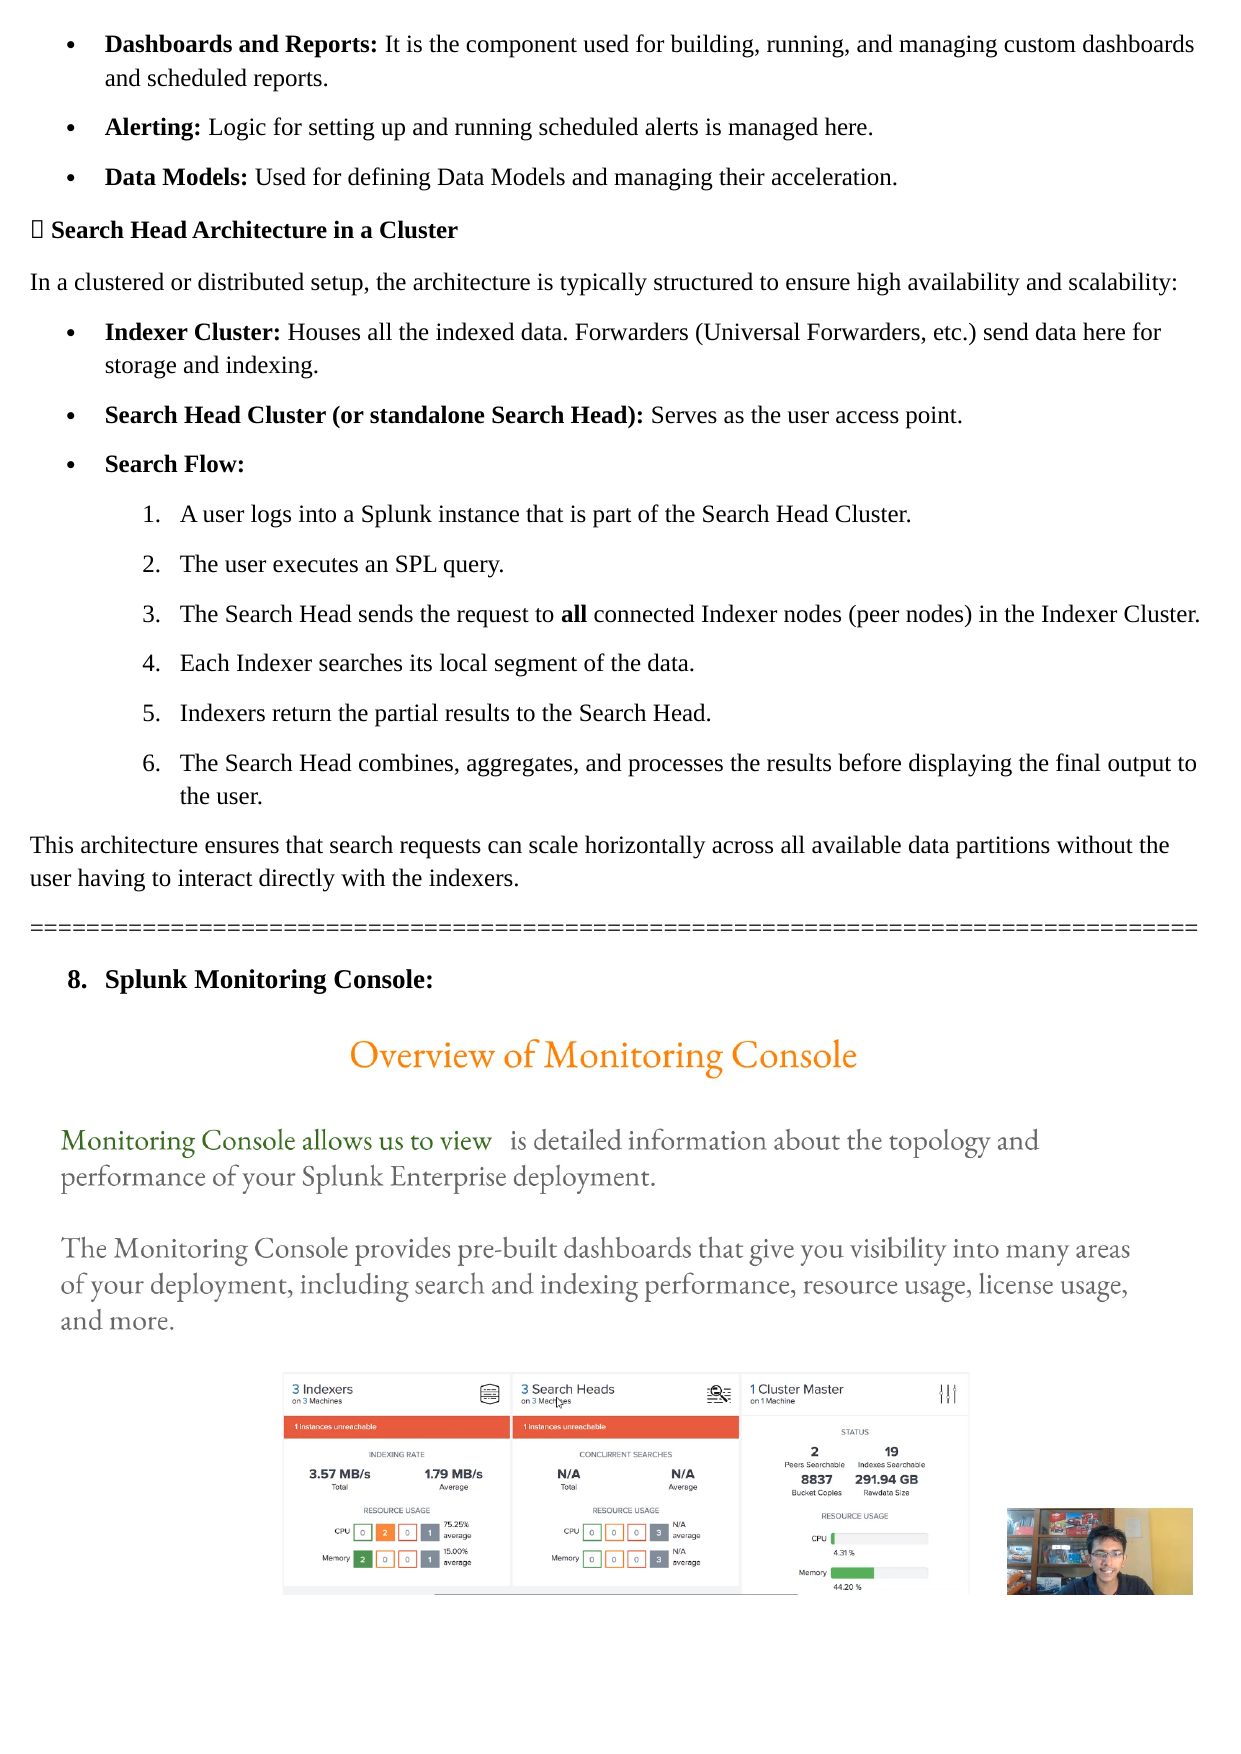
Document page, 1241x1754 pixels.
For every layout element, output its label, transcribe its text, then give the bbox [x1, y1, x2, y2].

text In a clustered or distributed setup, the architecture is typically structured to ensure high availability and scalability: [29, 267, 1211, 296]
list The Search Head sends the request to all connected Indexer nodes (peer nodes) in the Indexer Cluster. [142, 599, 1211, 627]
list Indexer Cluster: Houses all the indexed data. Forwarders (Universal Forwarders, etc.) send data here for storage and indexing. [67, 317, 1211, 379]
list A user logs into a Splunk instance that is part of the Search Head Cluster. [142, 499, 1211, 528]
text This architecture ensures that search requests can scale horizontally across all available data partitions without the user having to interact directly with the indexers. [29, 830, 1211, 892]
text =================================================================================== [29, 913, 1211, 942]
list Search Head Cluster (or standalone Search Head): Serves as the user access point. [67, 400, 1211, 429]
list Search Flow: [67, 449, 1211, 478]
list Dashboards and Reports: It is the component used for building, running, and managing custom dashboards and scheduled reports. [67, 29, 1211, 91]
list Indexers return the partial results to the Search Head. [142, 698, 1211, 727]
picture [29, 1015, 1211, 1595]
text 🏢 Search Head Architecture in a Cluster [29, 212, 1211, 246]
list The Search Head combines, aggregates, and processes the results before displaying the final output to the user. [142, 748, 1211, 809]
list Splunk Monitoring Console: [67, 963, 1211, 994]
list Each Indexer searches its local segment of the data. [142, 648, 1211, 677]
list The user executes an SPL query. [142, 549, 1211, 578]
list Alerting: Logic for setting up and running scheduled alerts is managed here. [67, 112, 1211, 141]
list Data Models: Used for defining Data Models and managing their acceleration. [67, 162, 1211, 191]
